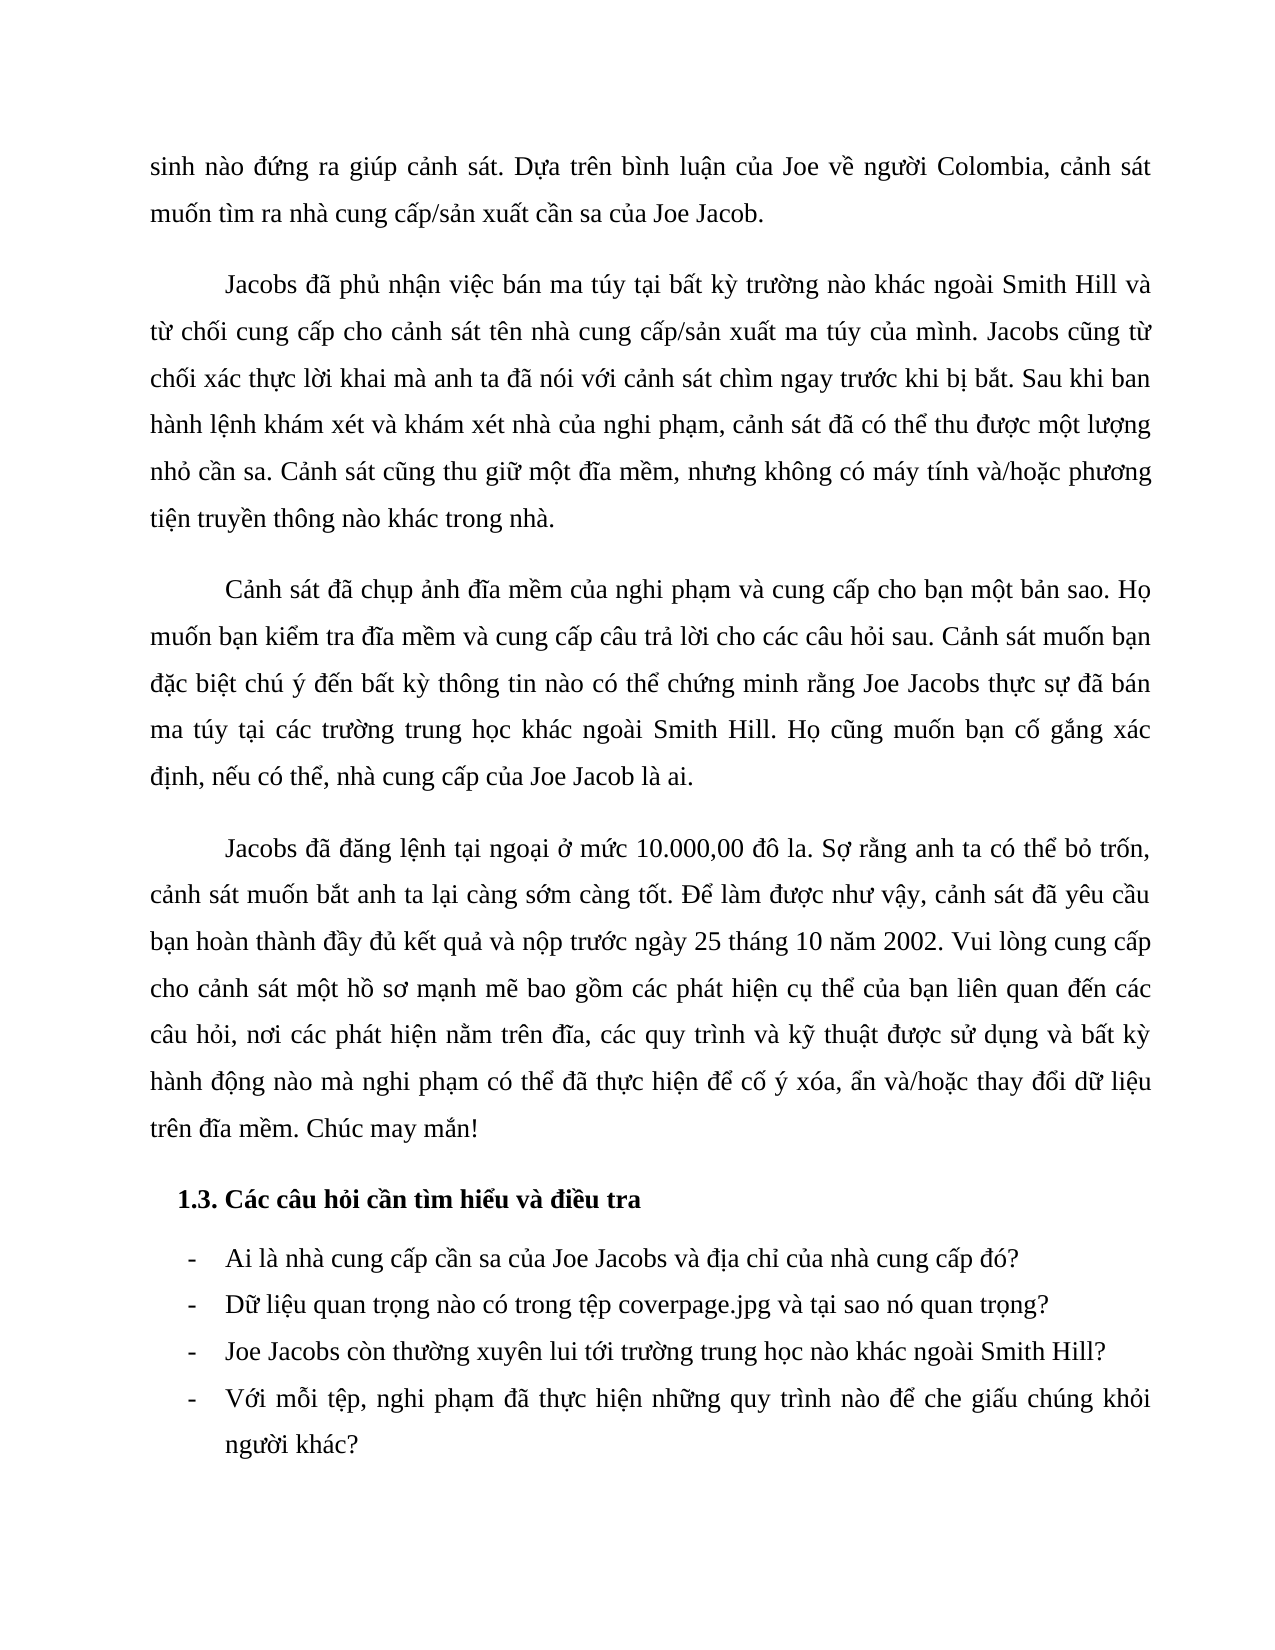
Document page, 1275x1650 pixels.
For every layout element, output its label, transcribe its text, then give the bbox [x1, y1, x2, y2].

subtitle 1.3. Các câu hỏi cần tìm hiểu và điều tra [150, 1183, 1153, 1214]
list Joe Jacobs còn thường xuyên lui tới trường trung học nào khác ngoài Smith Hill? [187, 1335, 1153, 1366]
text Jacobs đã phủ nhận việc bán ma túy tại bất kỳ trường nào khác ngoài Smith Hill và từ chối cung cấp cho cảnh sát tên nhà cung cấp/sản xuất ma túy của mình. Jacobs cũng từ chối xác thực lời khai mà anh ta đã nói với cảnh sát chìm ngay trước khi bị bắt. Sau khi ban hành lệnh khám xét và khám xét nhà của nghi phạm, cảnh sát đã có thể thu được một lượng nhỏ cần sa. Cảnh sát cũng thu giữ một đĩa mềm, nhưng không có máy tính và/hoặc phương tiện truyền thông nào khác trong nhà. [150, 268, 1153, 533]
text Cảnh sát đã chụp ảnh đĩa mềm của nghi phạm và cung cấp cho bạn một bản sao. Họ muốn bạn kiểm tra đĩa mềm và cung cấp câu trả lời cho các câu hỏi sau. Cảnh sát muốn bạn đặc biệt chú ý đến bất kỳ thông tin nào có thể chứng minh rằng Joe Jacobs thực sự đã bán ma túy tại các trường trung học khác ngoài Smith Hill. Họ cũng muốn bạn cố gắng xác định, nếu có thể, nhà cung cấp của Joe Jacob là ai. [150, 573, 1153, 791]
list Với mỗi tệp, nghi phạm đã thực hiện những quy trình nào để che giấu chúng khỏi người khác? [187, 1382, 1153, 1460]
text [150, 150, 1153, 228]
list Ai là nhà cung cấp cần sa của Joe Jacobs và địa chỉ của nhà cung cấp đó? [187, 1242, 1153, 1273]
text Jacobs đã đăng lệnh tại ngoại ở mức 10.000,00 đô la. Sợ rằng anh ta có thể bỏ trốn, cảnh sát muốn bắt anh ta lại càng sớm càng tốt. Để làm được như vậy, cảnh sát đã yêu cầu bạn hoàn thành đầy đủ kết quả và nộp trước ngày 25 tháng 10 năm 2002. Vui lòng cung cấp cho cảnh sát một hồ sơ mạnh mẽ bao gồm các phát hiện cụ thể của bạn liên quan đến các câu hỏi, nơi các phát hiện nằm trên đĩa, các quy trình và kỹ thuật được sử dụng và bất kỳ hành động nào mà nghi phạm có thể đã thực hiện để cố ý xóa, ẩn và/hoặc thay đổi dữ liệu trên đĩa mềm. Chúc may mắn! [150, 832, 1153, 1143]
list Dữ liệu quan trọng nào có trong tệp coverpage.jpg và tại sao nó quan trọng? [187, 1288, 1153, 1320]
